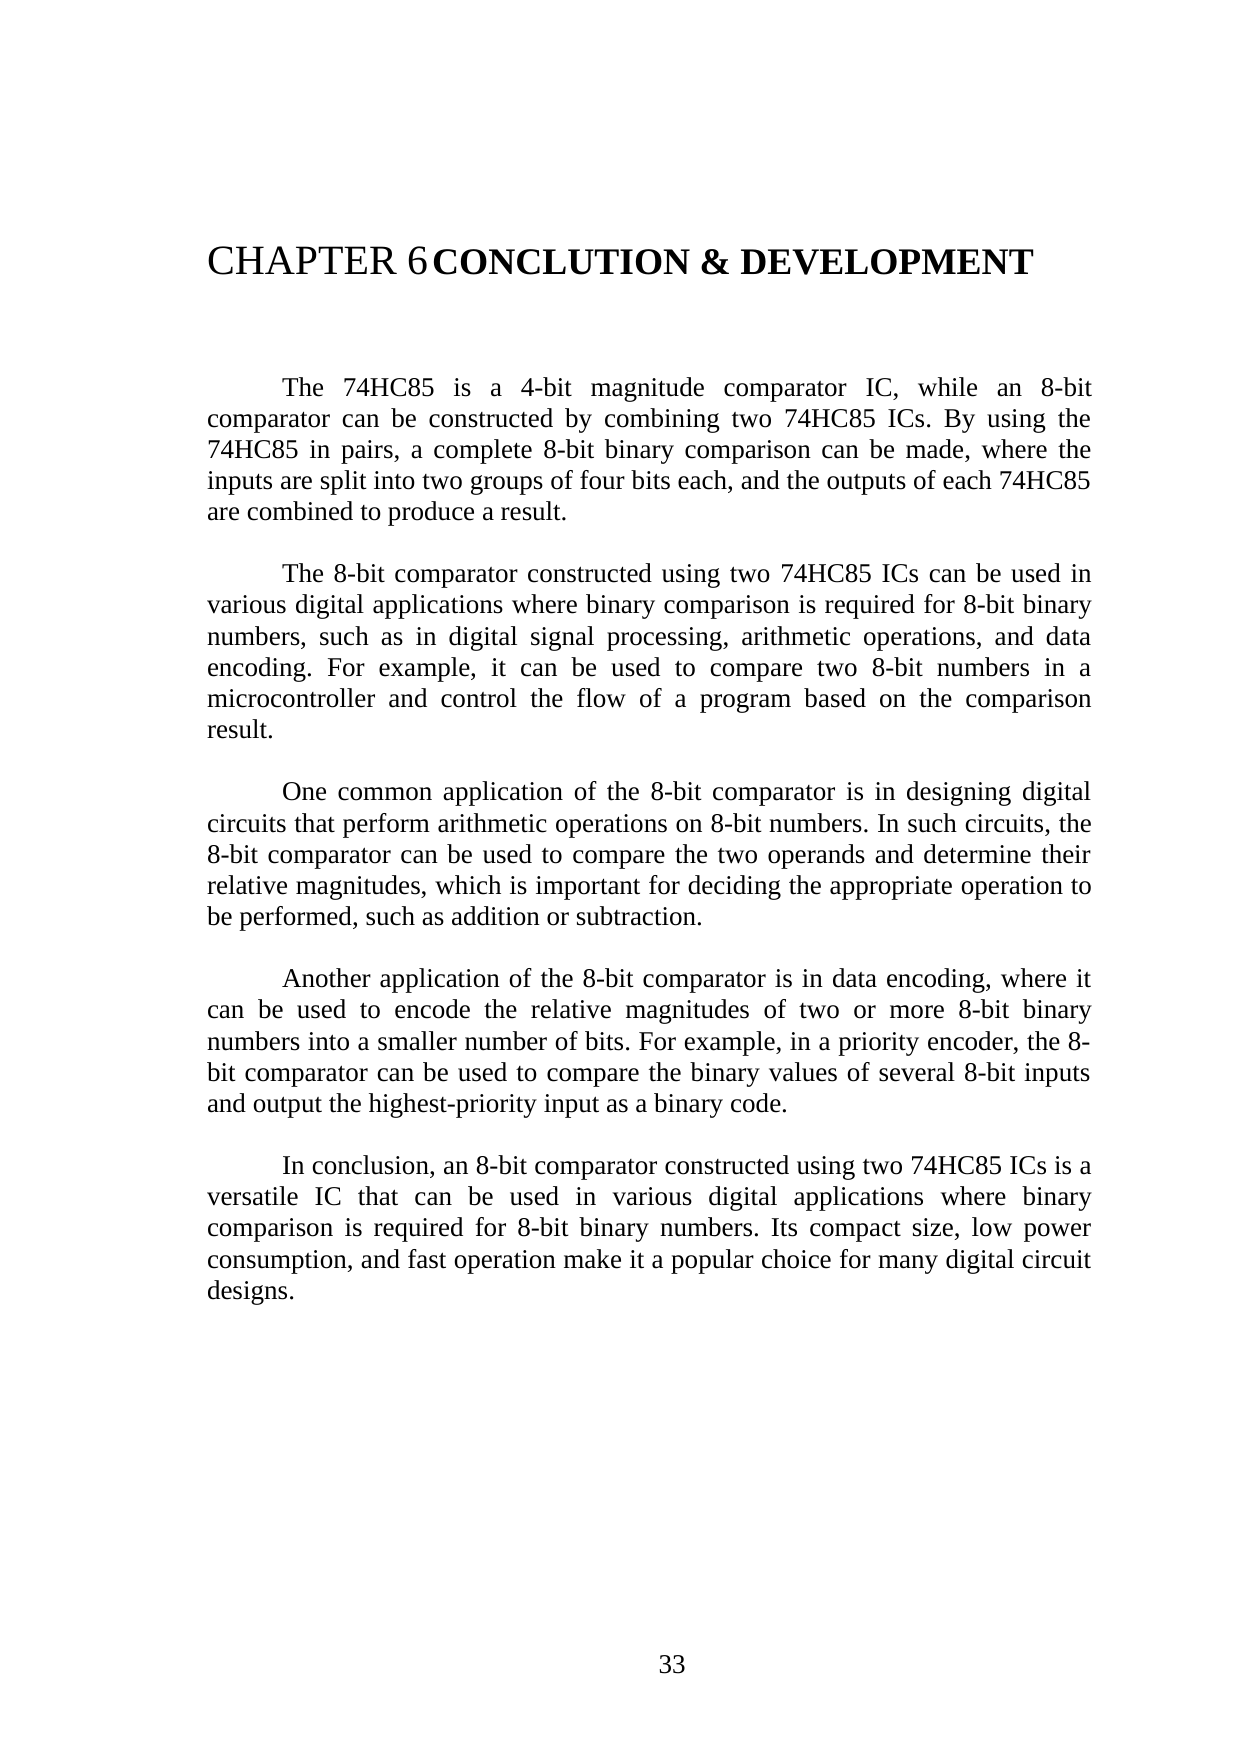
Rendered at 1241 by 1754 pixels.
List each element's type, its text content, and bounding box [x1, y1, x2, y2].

text The 8-bit comparator constructed using two 74HC85 ICs can be used in various digital applications where binary comparison is required for 8-bit binary numbers, such as in digital signal processing, arithmetic operations, and data encoding. For example, it can be used to compare two 8-bit numbers in a microcontroller and control the flow of a program based on the comparison result. [207, 557, 1092, 744]
text One common application of the 8-bit comparator is in designing digital circuits that perform arithmetic operations on 8-bit numbers. In such circuits, the 8-bit comparator can be used to compare the two operands and determine their relative magnitudes, which is important for deciding the appropriate operation to be performed, such as addition or subtraction. [207, 776, 1092, 931]
text Another application of the 8-bit comparator is in data encoding, where it can be used to encode the relative magnitudes of two or more 8-bit binary numbers into a smaller number of bits. For example, in a priority encoder, the 8-bit comparator can be used to compare the binary values of several 8-bit inputs and output the highest-priority input as a binary code. [207, 962, 1092, 1118]
text In conclusion, an 8-bit comparator constructed using two 74HC85 ICs is a versatile IC that can be used in various digital applications where binary comparison is required for 8-bit binary numbers. Its compact size, low power consumption, and fast operation make it a popular choice for many digital circuit designs. [207, 1149, 1092, 1305]
subtitle Conclution & Development [207, 235, 1092, 283]
text The 74HC85 is a 4-bit magnitude comparator IC, while an 8-bit comparator can be constructed by combining two 74HC85 ICs. By using the 74HC85 in pairs, a complete 8-bit binary comparison can be made, where the inputs are split into two groups of four bits each, and the outputs of each 74HC85 are combined to produce a result. [207, 371, 1092, 526]
